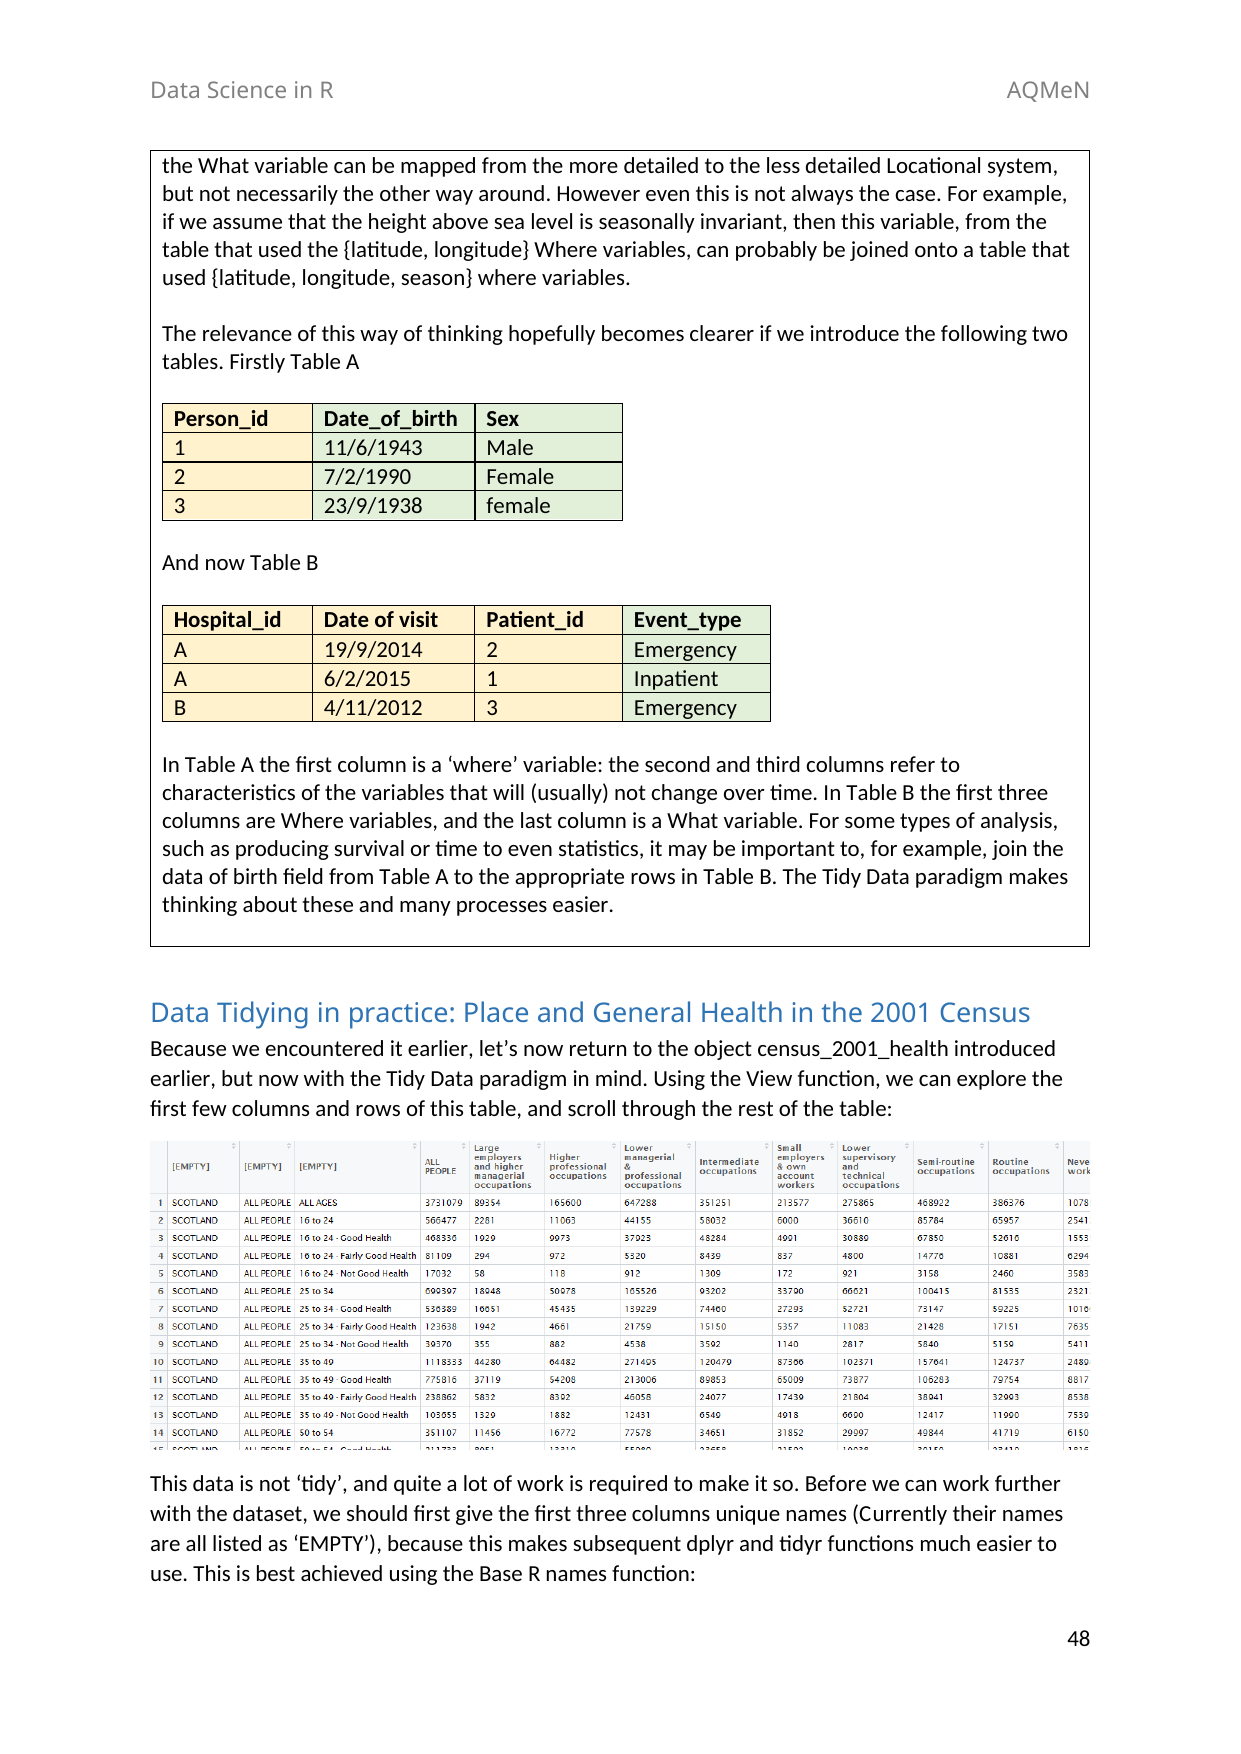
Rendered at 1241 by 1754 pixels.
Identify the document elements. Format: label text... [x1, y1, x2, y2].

text Because we encountered it earlier, let’s now return to the object census_2001_health introduced earlier, but now with the Tidy Data paradigm in mind. Using the View function, we can explore the first few columns and rows of this table, and scroll through the rest of the table: [150, 1034, 1090, 1122]
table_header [151, 151, 1089, 946]
picture [150, 1141, 1091, 1450]
text This data is not ‘tidy’, and quite a lot of work is required to make it so. Before we can work further with the dataset, we should first give the first three columns unique names (Currently their names are all listed as ‘EMPTY’), because this makes subsequent dplyr and tidyr functions much easier to use. This is best achieved using the Base R names function: [150, 1469, 1090, 1587]
subtitle Data Tidying in practice: Place and General Health in the 2001 Census [150, 994, 1090, 1031]
